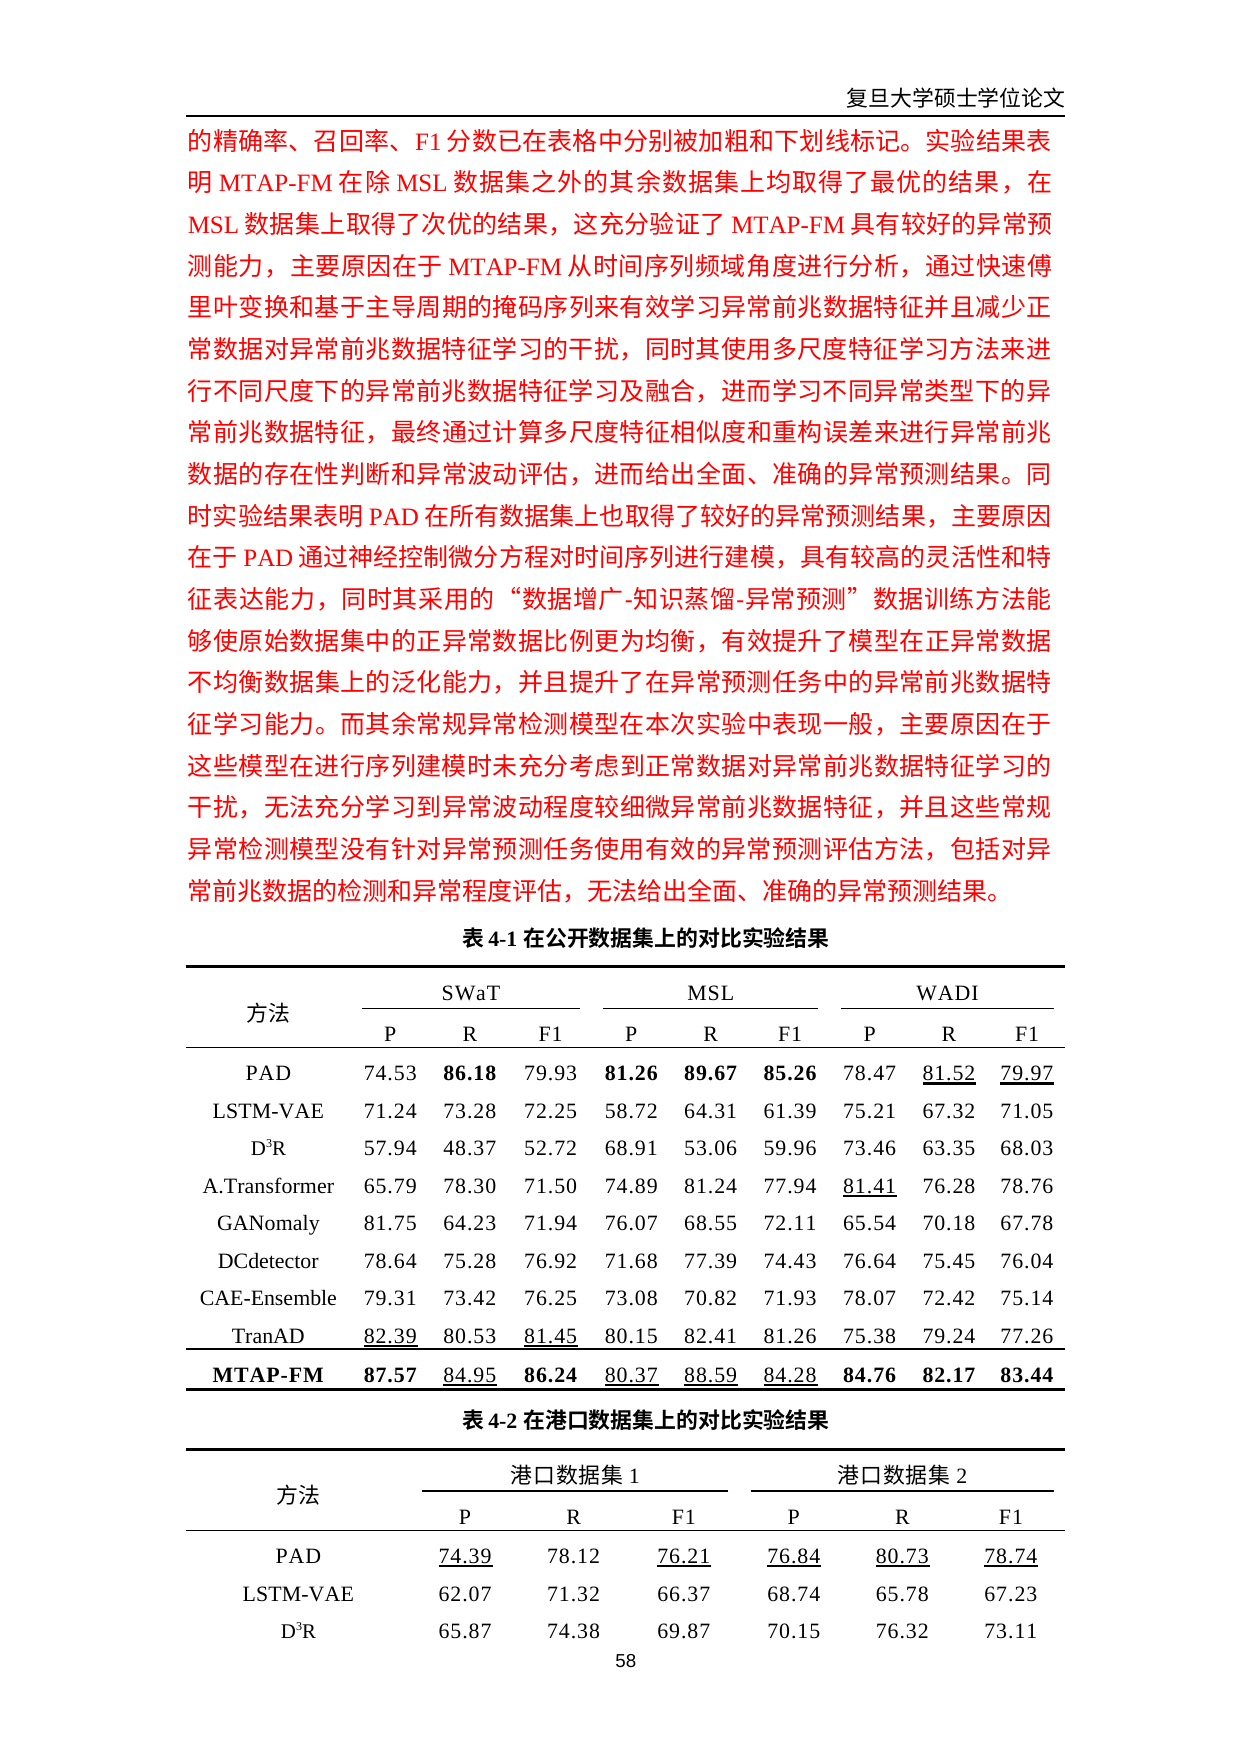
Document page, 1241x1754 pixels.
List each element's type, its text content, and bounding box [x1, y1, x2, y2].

table_cell 82.17 [909, 1350, 988, 1388]
table_cell TranAD [186, 1311, 350, 1348]
table_cell 70.82 [671, 1273, 750, 1311]
table_cell 78.07 [830, 1273, 909, 1311]
table_cell 81.75 [350, 1198, 430, 1236]
table_cell DCdetector [186, 1236, 350, 1273]
table_cell 61.39 [750, 1086, 829, 1123]
table_cell 80.53 [430, 1311, 509, 1348]
table_cell 77.39 [671, 1236, 750, 1273]
table_cell 72.25 [509, 1086, 591, 1123]
table_cell D3R [186, 1606, 410, 1643]
table_cell 65.54 [830, 1198, 909, 1236]
table_cell 79.93 [509, 1048, 591, 1086]
table_cell 69.87 [628, 1606, 739, 1643]
table_cell 82.41 [671, 1311, 750, 1348]
table_cell 71.24 [350, 1086, 430, 1123]
table_cell CAE-Ensemble [186, 1273, 350, 1311]
table_cell 74.89 [591, 1161, 671, 1198]
table_cell 73.28 [430, 1086, 509, 1123]
table_cell 74.39 [410, 1531, 519, 1568]
table_cell 73.11 [956, 1606, 1065, 1643]
table_cell 76.25 [509, 1273, 591, 1311]
table_cell 73.46 [830, 1123, 909, 1161]
table_cell GANomaly [186, 1198, 350, 1236]
table_cell 67.23 [956, 1569, 1065, 1606]
table_header 方法 [186, 968, 350, 1047]
table_cell 89.67 [671, 1048, 750, 1086]
table_cell P [591, 1009, 671, 1047]
table_cell 74.38 [519, 1606, 628, 1643]
table_cell 81.45 [509, 1311, 591, 1348]
table_cell 79.24 [909, 1311, 988, 1348]
text 表4-2 在港口数据集上的对比实验结果 [188, 1403, 1053, 1435]
table_cell 76.07 [591, 1198, 671, 1236]
table_cell 76.04 [989, 1236, 1065, 1273]
table_cell 76.28 [909, 1161, 988, 1198]
table_cell 48.37 [430, 1123, 509, 1161]
table_cell F1 [509, 1009, 591, 1047]
table_cell 71.68 [591, 1236, 671, 1273]
table_cell PAD [186, 1048, 350, 1086]
table_cell 77.94 [750, 1161, 829, 1198]
table_cell P [350, 1009, 430, 1047]
table_cell 86.24 [509, 1350, 591, 1388]
table_cell 59.96 [750, 1123, 829, 1161]
table_cell 57.94 [350, 1123, 430, 1161]
table_cell P [830, 1009, 909, 1047]
table_cell 76.21 [628, 1531, 739, 1568]
table_cell 68.91 [591, 1123, 671, 1161]
table_header MSL [591, 968, 829, 1009]
table_cell 81.24 [671, 1161, 750, 1198]
table_header SWaT [350, 968, 591, 1009]
table_cell 78.47 [830, 1048, 909, 1086]
table_cell 71.50 [509, 1161, 591, 1198]
table_cell LSTM-VAE [186, 1569, 410, 1606]
table_cell PAD [186, 1531, 410, 1568]
table_cell 81.26 [750, 1311, 829, 1348]
table_cell 88.59 [671, 1350, 750, 1388]
table_cell 73.08 [591, 1273, 671, 1311]
table_cell 81.41 [830, 1161, 909, 1198]
table_cell 80.15 [591, 1311, 671, 1348]
table_cell 78.12 [519, 1531, 628, 1568]
table_cell 82.39 [350, 1311, 430, 1348]
table_cell F1 [956, 1492, 1065, 1529]
table_cell R [671, 1009, 750, 1047]
table_cell R [848, 1492, 956, 1529]
table_cell 79.97 [989, 1048, 1065, 1086]
table_header WADI [830, 968, 1065, 1009]
table_cell 58.72 [591, 1086, 671, 1123]
table_cell F1 [750, 1009, 829, 1047]
table_cell R [519, 1492, 628, 1529]
table_cell 80.37 [591, 1350, 671, 1388]
table_cell 74.53 [350, 1048, 430, 1086]
table_cell 84.76 [830, 1350, 909, 1388]
table_cell 67.32 [909, 1086, 988, 1123]
table_cell 75.28 [430, 1236, 509, 1273]
table_cell 73.42 [430, 1273, 509, 1311]
table_cell 64.31 [671, 1086, 750, 1123]
table_header 港口数据集1 [410, 1451, 739, 1492]
table_cell 65.78 [848, 1569, 956, 1606]
table_cell 68.55 [671, 1198, 750, 1236]
table_cell F1 [989, 1009, 1065, 1047]
table_cell LSTM-VAE [186, 1086, 350, 1123]
table_header 港口数据集2 [739, 1451, 1065, 1492]
table_cell 87.57 [350, 1350, 430, 1388]
table_cell 68.74 [739, 1569, 848, 1606]
table_cell R [909, 1009, 988, 1047]
table_cell P [410, 1492, 519, 1529]
table_cell 66.37 [628, 1569, 739, 1606]
table_header 方法 [186, 1451, 410, 1529]
table_cell 85.26 [750, 1048, 829, 1086]
table_cell 86.18 [430, 1048, 509, 1086]
table_cell 72.42 [909, 1273, 988, 1311]
table_cell 67.78 [989, 1198, 1065, 1236]
table_cell 75.38 [830, 1311, 909, 1348]
table_cell MTAP-FM [186, 1350, 350, 1388]
table_cell A.Transformer [186, 1161, 350, 1198]
table_cell 65.87 [410, 1606, 519, 1643]
table_cell 78.74 [956, 1531, 1065, 1568]
table_cell 83.44 [989, 1350, 1065, 1388]
table_cell P [739, 1492, 848, 1529]
table_cell 70.15 [739, 1606, 848, 1643]
table_cell 76.92 [509, 1236, 591, 1273]
table_cell 75.21 [830, 1086, 909, 1123]
table_cell 62.07 [410, 1569, 519, 1606]
table_cell 71.94 [509, 1198, 591, 1236]
table_cell 72.11 [750, 1198, 829, 1236]
table_cell 76.84 [739, 1531, 848, 1568]
table_cell 80.73 [848, 1531, 956, 1568]
table_cell 68.03 [989, 1123, 1065, 1161]
table_cell F1 [628, 1492, 739, 1529]
table_cell 65.79 [350, 1161, 430, 1198]
text 表4-1 在公开数据集上的对比实验结果 [188, 921, 1053, 952]
table_cell 79.31 [350, 1273, 430, 1311]
table_cell 52.72 [509, 1123, 591, 1161]
table_cell 77.26 [989, 1311, 1065, 1348]
table_cell 75.14 [989, 1273, 1065, 1311]
table_cell 75.45 [909, 1236, 988, 1273]
table_cell 78.64 [350, 1236, 430, 1273]
table_cell 70.18 [909, 1198, 988, 1236]
table_cell 84.95 [430, 1350, 509, 1388]
table_cell R [430, 1009, 509, 1047]
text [188, 117, 1053, 908]
table_cell 78.76 [989, 1161, 1065, 1198]
table_cell 71.93 [750, 1273, 829, 1311]
table_cell 81.26 [591, 1048, 671, 1086]
table_cell 76.64 [830, 1236, 909, 1273]
table_cell 71.05 [989, 1086, 1065, 1123]
table_cell D3R [186, 1123, 350, 1161]
table_cell 76.32 [848, 1606, 956, 1643]
table_cell 53.06 [671, 1123, 750, 1161]
table_cell 74.43 [750, 1236, 829, 1273]
table_cell 63.35 [909, 1123, 988, 1161]
table_cell 71.32 [519, 1569, 628, 1606]
table_cell 81.52 [909, 1048, 988, 1086]
table_cell 64.23 [430, 1198, 509, 1236]
table_cell 78.30 [430, 1161, 509, 1198]
table_cell 84.28 [750, 1350, 829, 1388]
